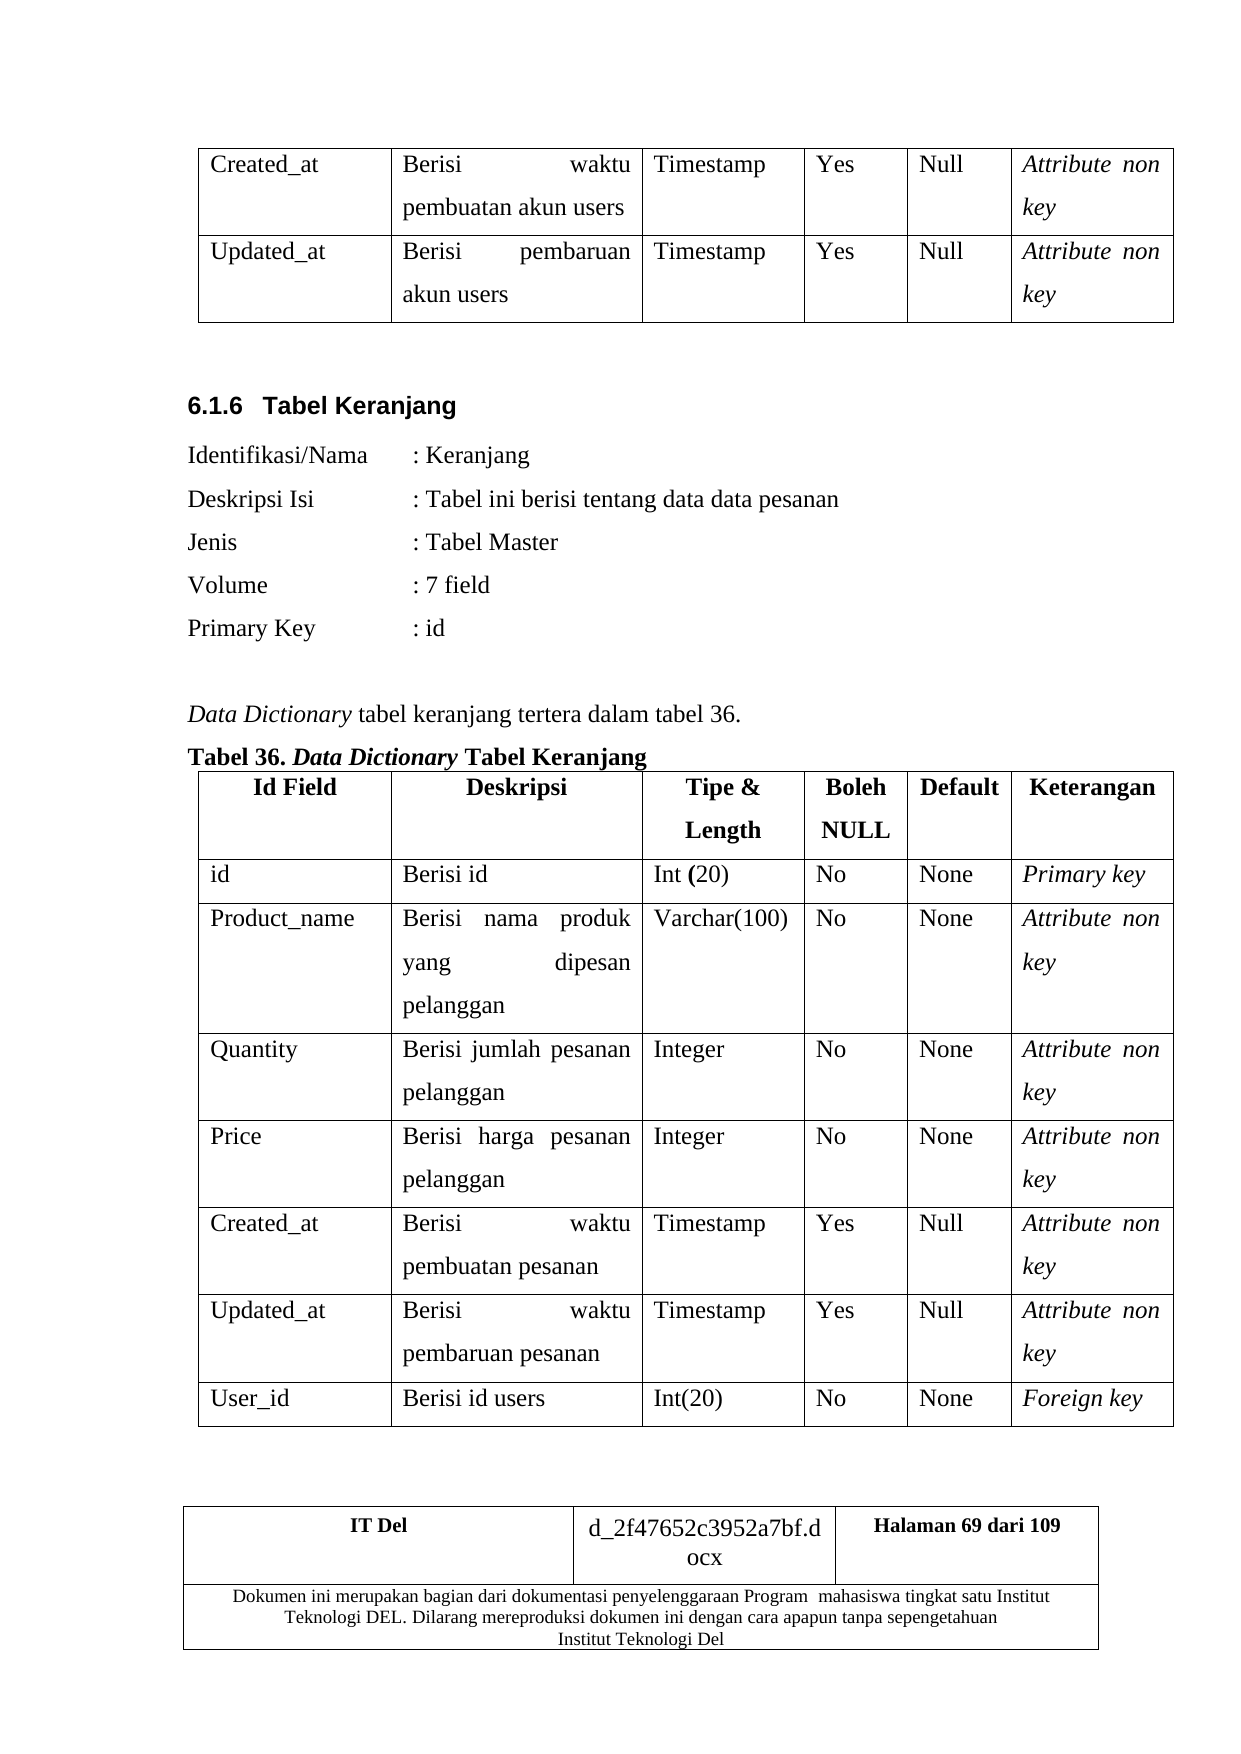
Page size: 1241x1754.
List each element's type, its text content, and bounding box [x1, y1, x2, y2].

table_cell Yes [805, 236, 907, 322]
table_cell None [908, 1034, 1011, 1120]
table_cell Timestamp [643, 1208, 804, 1294]
table_cell Berisi pembaruan akun users [392, 236, 642, 322]
table_cell Created_at [199, 1208, 391, 1294]
table_cell None [908, 860, 1011, 902]
table_cell No [805, 1121, 907, 1207]
table_cell Attribute non key [1012, 904, 1173, 1033]
table_cell Int(20) [643, 1383, 804, 1426]
table_cell Primary key [1012, 860, 1173, 902]
table_cell Timestamp [643, 1295, 804, 1382]
table_cell Yes [805, 149, 907, 235]
table_cell Quantity [199, 1034, 391, 1120]
table_header Default [908, 772, 1011, 858]
table_cell Berisi waktu pembuatan pesanan [392, 1208, 642, 1294]
table_cell Berisi waktu pembaruan pesanan [392, 1295, 642, 1382]
table_cell None [908, 1121, 1011, 1207]
table_cell Attribute non key [1012, 1121, 1173, 1207]
table_cell Varchar(100) [643, 904, 804, 1033]
table_cell Int (20) [643, 860, 804, 902]
table_cell Updated_at [199, 236, 391, 322]
table_cell Berisi jumlah pesanan pelanggan [392, 1034, 642, 1120]
text Deskripsi Isi : Tabel ini berisi tentang data data pesanan [187, 484, 1092, 512]
table_cell Attribute non key [1012, 1208, 1173, 1294]
table_cell Foreign key [1012, 1383, 1173, 1426]
table_header Keterangan [1012, 772, 1173, 858]
table_cell No [805, 1383, 907, 1426]
text Jenis : Tabel Master [187, 527, 1092, 556]
table_header Tipe & Length [643, 772, 804, 858]
table_cell Timestamp [643, 236, 804, 322]
table_cell id [199, 860, 391, 902]
table_cell No [805, 904, 907, 1033]
table_cell Berisi nama produk yang dipesan pelanggan [392, 904, 642, 1033]
table_cell Updated_at [199, 1295, 391, 1382]
table_cell No [805, 860, 907, 902]
table_cell Product_name [199, 904, 391, 1033]
table_cell None [908, 1383, 1011, 1426]
table_cell Attribute non key [1012, 1034, 1173, 1120]
table_cell Null [908, 1295, 1011, 1382]
table_cell Null [908, 236, 1011, 322]
subtitle Tabel Keranjang [187, 391, 1092, 420]
table_header Deskripsi [392, 772, 642, 858]
text Primary Key : id [187, 613, 1092, 642]
table_cell Berisi id [392, 860, 642, 902]
table_cell Berisi waktu pembuatan akun users [392, 149, 642, 235]
table_header Id Field [199, 772, 391, 858]
table_cell Null [908, 1208, 1011, 1294]
text Tabel 36. Data Dictionary Tabel Keranjang [187, 742, 1092, 771]
table_cell Null [908, 149, 1011, 235]
table_cell User_id [199, 1383, 391, 1426]
table_cell Yes [805, 1295, 907, 1382]
text Identifikasi/Nama : Keranjang [187, 441, 1092, 469]
table_cell Attribute non key [1012, 1295, 1173, 1382]
table_cell Price [199, 1121, 391, 1207]
table_header Boleh NULL [805, 772, 907, 858]
table_cell Integer [643, 1121, 804, 1207]
table_cell Attribute non key [1012, 149, 1173, 235]
table_cell Attribute non key [1012, 236, 1173, 322]
table_cell None [908, 904, 1011, 1033]
text Volume : 7 field [187, 570, 1092, 599]
text Data Dictionary tabel keranjang tertera dalam tabel 36. [187, 699, 1092, 728]
table_cell Timestamp [643, 149, 804, 235]
table_cell Created_at [199, 149, 391, 235]
table_cell Berisi id users [392, 1383, 642, 1426]
table_cell No [805, 1034, 907, 1120]
table_cell Yes [805, 1208, 907, 1294]
table_cell Integer [643, 1034, 804, 1120]
table_cell Berisi harga pesanan pelanggan [392, 1121, 642, 1207]
